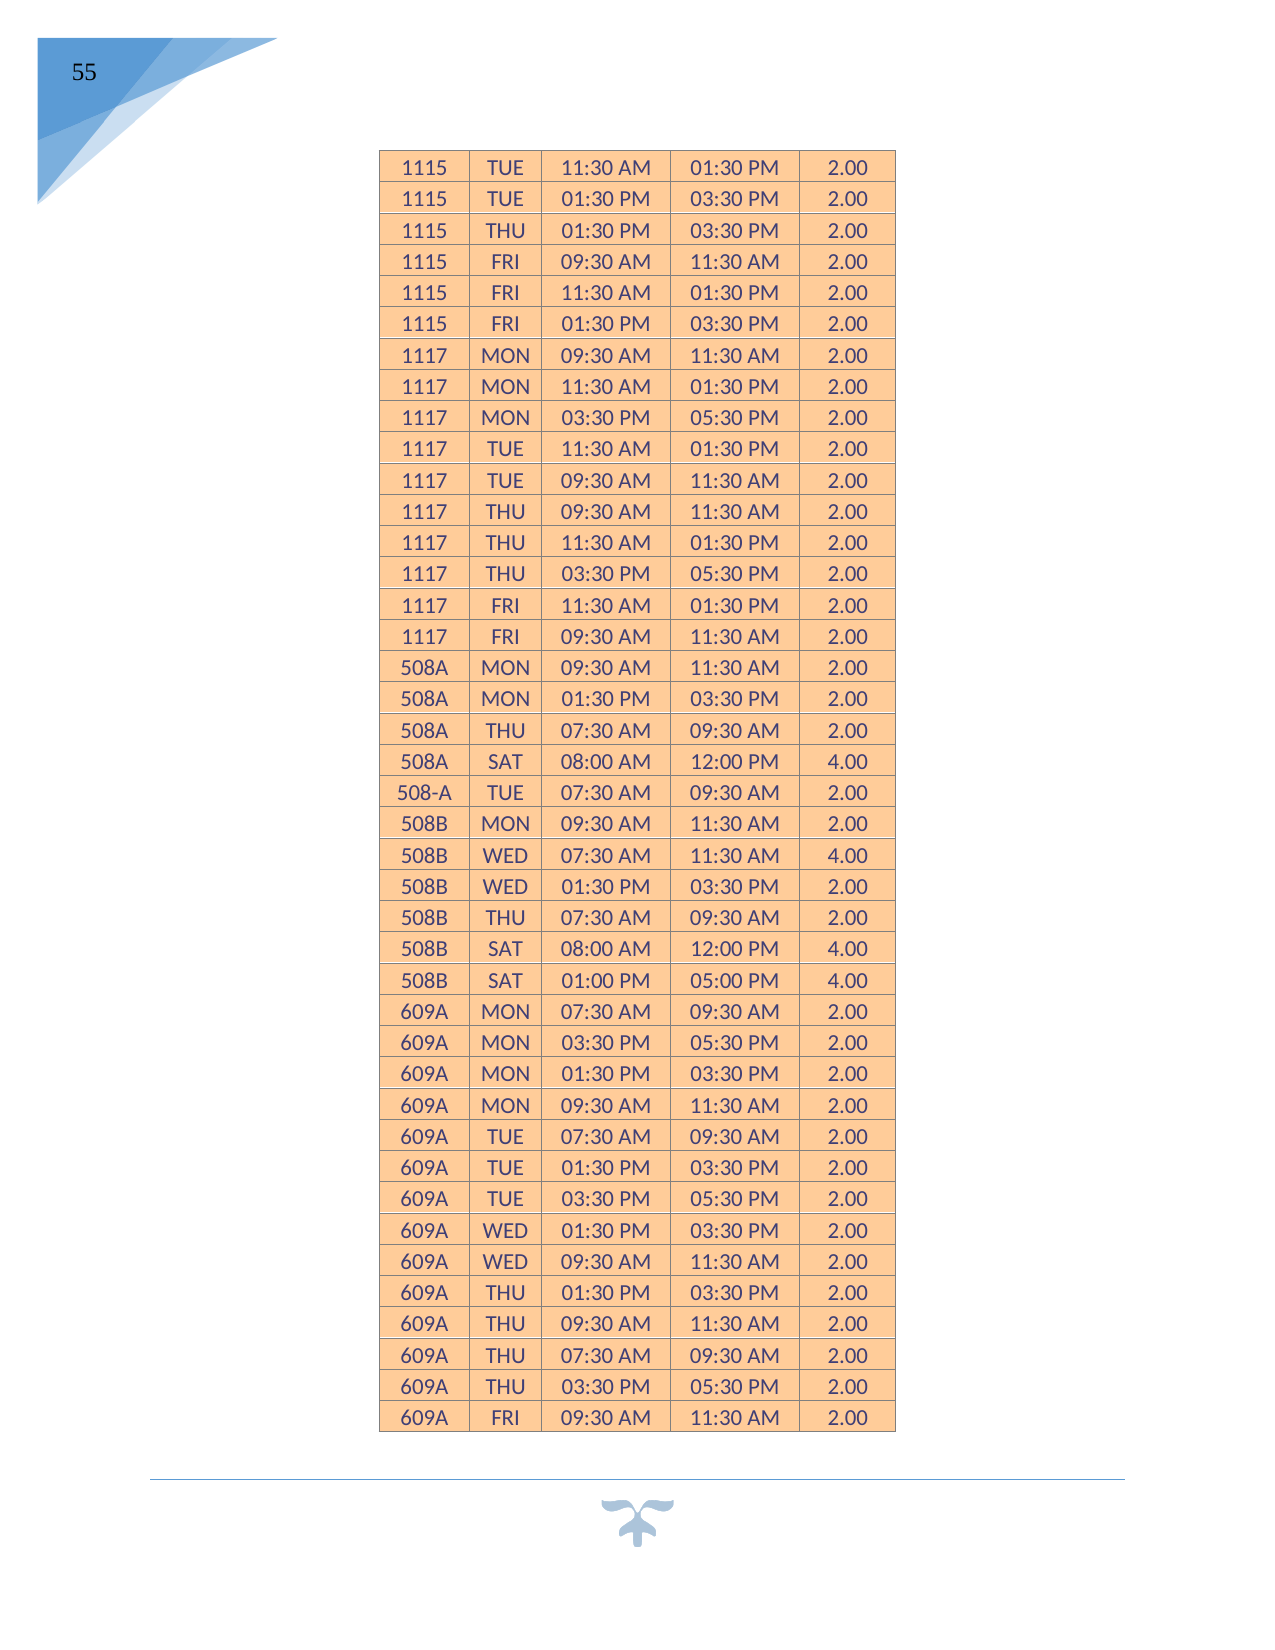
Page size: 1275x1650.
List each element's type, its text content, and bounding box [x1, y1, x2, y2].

table_cell 07:30 AM [542, 901, 670, 931]
table_cell SAT [470, 932, 541, 962]
table_cell 4.00 [800, 932, 895, 962]
table_cell 09:30 AM [542, 245, 670, 275]
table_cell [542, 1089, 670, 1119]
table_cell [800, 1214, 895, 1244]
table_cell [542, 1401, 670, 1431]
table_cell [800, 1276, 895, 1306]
table_cell 1117 [380, 589, 469, 619]
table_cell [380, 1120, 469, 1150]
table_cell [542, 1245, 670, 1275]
table_cell 03:30 PM [542, 401, 670, 431]
table_cell 1115 [380, 182, 469, 212]
table_cell 11:30 AM [671, 339, 799, 369]
table_cell TUE [470, 432, 541, 462]
table_cell THU [470, 714, 541, 744]
table_cell 4.00 [800, 745, 895, 775]
table_cell SAT [470, 964, 541, 994]
table_cell 01:30 PM [671, 589, 799, 619]
table_cell 508B [380, 807, 469, 837]
table_cell 2.00 [800, 901, 895, 931]
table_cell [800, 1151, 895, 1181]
table_cell TUE [470, 182, 541, 212]
table_cell 09:30 AM [671, 714, 799, 744]
table_cell 2.00 [800, 464, 895, 494]
table_cell 03:30 PM [542, 557, 670, 587]
table_cell 09:30 AM [542, 339, 670, 369]
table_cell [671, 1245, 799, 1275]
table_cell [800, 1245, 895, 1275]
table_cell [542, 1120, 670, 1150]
table_cell 1117 [380, 620, 469, 650]
table_cell 09:30 AM [671, 995, 799, 1025]
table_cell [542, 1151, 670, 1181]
table_cell 09:30 AM [542, 495, 670, 525]
table_cell 11:30 AM [542, 526, 670, 556]
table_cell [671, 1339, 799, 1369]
table_cell 609A [380, 995, 469, 1025]
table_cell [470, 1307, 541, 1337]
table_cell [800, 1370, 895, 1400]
table_cell 508B [380, 870, 469, 900]
table_cell THU [470, 901, 541, 931]
table_cell 09:30 AM [542, 620, 670, 650]
table_cell 01:30 PM [671, 370, 799, 400]
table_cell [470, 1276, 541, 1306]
table_cell 2.00 [800, 276, 895, 306]
table_cell 01:30 PM [671, 432, 799, 462]
table_cell 11:30 AM [542, 432, 670, 462]
table_cell 508A [380, 714, 469, 744]
table_cell 12:00 PM [671, 932, 799, 962]
table_cell 09:30 AM [542, 651, 670, 681]
table_cell 2.00 [800, 1026, 895, 1056]
table_cell 2.00 [800, 401, 895, 431]
table_cell 08:00 AM [542, 745, 670, 775]
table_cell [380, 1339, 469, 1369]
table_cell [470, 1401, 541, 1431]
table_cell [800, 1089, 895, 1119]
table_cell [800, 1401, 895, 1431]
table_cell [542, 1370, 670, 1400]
table_cell 01:30 PM [542, 182, 670, 212]
table_cell 609A [380, 1057, 469, 1087]
table_cell 11:30 AM [671, 807, 799, 837]
picture [37, 37, 279, 206]
table_cell 2.00 [800, 245, 895, 275]
table_cell SAT [470, 745, 541, 775]
table_cell 11:30 AM [671, 245, 799, 275]
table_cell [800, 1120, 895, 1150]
table_cell 508A [380, 745, 469, 775]
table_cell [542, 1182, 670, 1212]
table_cell 01:30 PM [542, 214, 670, 244]
table_cell 09:30 AM [671, 901, 799, 931]
table_cell 508A [380, 682, 469, 712]
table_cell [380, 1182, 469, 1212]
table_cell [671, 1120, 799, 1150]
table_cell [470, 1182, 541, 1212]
table_cell 4.00 [800, 964, 895, 994]
table_cell 2.00 [800, 1057, 895, 1087]
table_cell 2.00 [800, 370, 895, 400]
table_cell 1117 [380, 557, 469, 587]
table_cell 508B [380, 932, 469, 962]
table_cell 07:30 AM [542, 995, 670, 1025]
table_cell THU [470, 495, 541, 525]
table_cell 508B [380, 964, 469, 994]
table_cell 05:30 PM [671, 1026, 799, 1056]
table_cell 2.00 [800, 682, 895, 712]
table_cell FRI [470, 245, 541, 275]
table_cell MON [470, 370, 541, 400]
table_cell 2.00 [800, 995, 895, 1025]
table_cell 03:30 PM [671, 870, 799, 900]
table_cell 609A [380, 1026, 469, 1056]
table_cell 07:30 AM [542, 714, 670, 744]
table_cell FRI [470, 589, 541, 619]
table_cell 12:00 PM [671, 745, 799, 775]
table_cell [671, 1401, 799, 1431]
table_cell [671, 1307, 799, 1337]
table_cell 2.00 [800, 151, 895, 181]
table_cell MON [470, 651, 541, 681]
table_cell 2.00 [800, 714, 895, 744]
table_cell 03:30 PM [671, 214, 799, 244]
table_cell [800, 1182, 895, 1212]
table_cell 01:30 PM [542, 682, 670, 712]
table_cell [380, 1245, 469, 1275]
table_cell 07:30 AM [542, 776, 670, 806]
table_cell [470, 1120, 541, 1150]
table_cell MON [470, 1026, 541, 1056]
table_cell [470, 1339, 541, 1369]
table_cell TUE [470, 776, 541, 806]
table_cell 01:30 PM [671, 526, 799, 556]
table_cell 01:30 PM [542, 1057, 670, 1087]
table_cell 1117 [380, 432, 469, 462]
table_cell 508B [380, 839, 469, 869]
table_cell 03:30 PM [671, 1057, 799, 1087]
table_cell 2.00 [800, 620, 895, 650]
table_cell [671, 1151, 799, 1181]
table_cell 508B [380, 901, 469, 931]
table_cell 2.00 [800, 526, 895, 556]
table_cell 09:30 AM [542, 807, 670, 837]
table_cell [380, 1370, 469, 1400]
table_cell 508-A [380, 776, 469, 806]
table_cell 11:30 AM [671, 495, 799, 525]
table_cell 11:30 AM [671, 464, 799, 494]
table_cell TUE [470, 151, 541, 181]
table_cell 01:30 PM [542, 870, 670, 900]
table_cell 11:30 AM [671, 620, 799, 650]
table_cell 2.00 [800, 776, 895, 806]
table_cell FRI [470, 620, 541, 650]
table_cell 01:30 PM [671, 276, 799, 306]
table_cell 1115 [380, 245, 469, 275]
table_cell 508A [380, 651, 469, 681]
table_cell 1115 [380, 214, 469, 244]
table_cell 2.00 [800, 339, 895, 369]
table_cell TUE [470, 464, 541, 494]
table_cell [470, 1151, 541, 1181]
table_cell 03:30 PM [542, 1026, 670, 1056]
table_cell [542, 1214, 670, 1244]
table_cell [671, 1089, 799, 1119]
table_cell MON [470, 1057, 541, 1087]
table_cell 2.00 [800, 432, 895, 462]
table_cell 2.00 [800, 870, 895, 900]
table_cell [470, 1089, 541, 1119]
table_cell 11:30 AM [542, 589, 670, 619]
table_cell WED [470, 870, 541, 900]
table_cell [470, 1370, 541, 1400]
table_cell FRI [470, 276, 541, 306]
table_cell 11:30 AM [542, 276, 670, 306]
table_cell 05:00 PM [671, 964, 799, 994]
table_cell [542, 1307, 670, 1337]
table_cell 11:30 AM [671, 839, 799, 869]
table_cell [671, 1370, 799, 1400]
table_cell 09:30 AM [542, 464, 670, 494]
table_cell 2.00 [800, 651, 895, 681]
table_cell 2.00 [800, 182, 895, 212]
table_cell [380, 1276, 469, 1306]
table_cell MON [470, 995, 541, 1025]
table_cell 05:30 PM [671, 557, 799, 587]
table_cell 2.00 [800, 495, 895, 525]
table_cell 05:30 PM [671, 401, 799, 431]
table_cell MON [470, 807, 541, 837]
table_cell 1117 [380, 526, 469, 556]
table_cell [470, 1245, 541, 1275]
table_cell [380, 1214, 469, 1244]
table_cell 1115 [380, 151, 469, 181]
table_cell 1117 [380, 495, 469, 525]
table_cell 1115 [380, 276, 469, 306]
table_cell 01:30 PM [671, 151, 799, 181]
table_cell 1117 [380, 464, 469, 494]
table_cell 07:30 AM [542, 839, 670, 869]
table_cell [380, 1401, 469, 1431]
table_cell 1115 [380, 307, 469, 337]
table_cell FRI [470, 307, 541, 337]
table_cell 03:30 PM [671, 682, 799, 712]
table_cell 2.00 [800, 214, 895, 244]
table_cell 4.00 [800, 839, 895, 869]
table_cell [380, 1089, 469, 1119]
table_cell 01:30 PM [542, 307, 670, 337]
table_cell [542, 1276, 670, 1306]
table_cell MON [470, 682, 541, 712]
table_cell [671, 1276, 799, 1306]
table_cell 2.00 [800, 307, 895, 337]
table_cell MON [470, 339, 541, 369]
table_cell 1117 [380, 370, 469, 400]
table_cell 03:30 PM [671, 182, 799, 212]
table_cell 09:30 AM [671, 776, 799, 806]
table_cell WED [470, 839, 541, 869]
table_cell MON [470, 401, 541, 431]
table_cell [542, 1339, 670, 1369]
table_cell 11:30 AM [542, 370, 670, 400]
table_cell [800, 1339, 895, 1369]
table_cell 2.00 [800, 589, 895, 619]
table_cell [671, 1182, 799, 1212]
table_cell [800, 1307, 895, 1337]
table_cell 03:30 PM [671, 307, 799, 337]
table_cell THU [470, 557, 541, 587]
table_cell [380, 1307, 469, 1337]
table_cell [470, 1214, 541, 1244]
table_cell THU [470, 214, 541, 244]
table_cell 08:00 AM [542, 932, 670, 962]
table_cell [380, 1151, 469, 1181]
table_cell 1117 [380, 401, 469, 431]
table_cell 11:30 AM [542, 151, 670, 181]
table_cell THU [470, 526, 541, 556]
table_cell 01:00 PM [542, 964, 670, 994]
table_cell 2.00 [800, 557, 895, 587]
table_cell 2.00 [800, 807, 895, 837]
table_cell 1117 [380, 339, 469, 369]
table_cell 11:30 AM [671, 651, 799, 681]
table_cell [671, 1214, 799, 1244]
